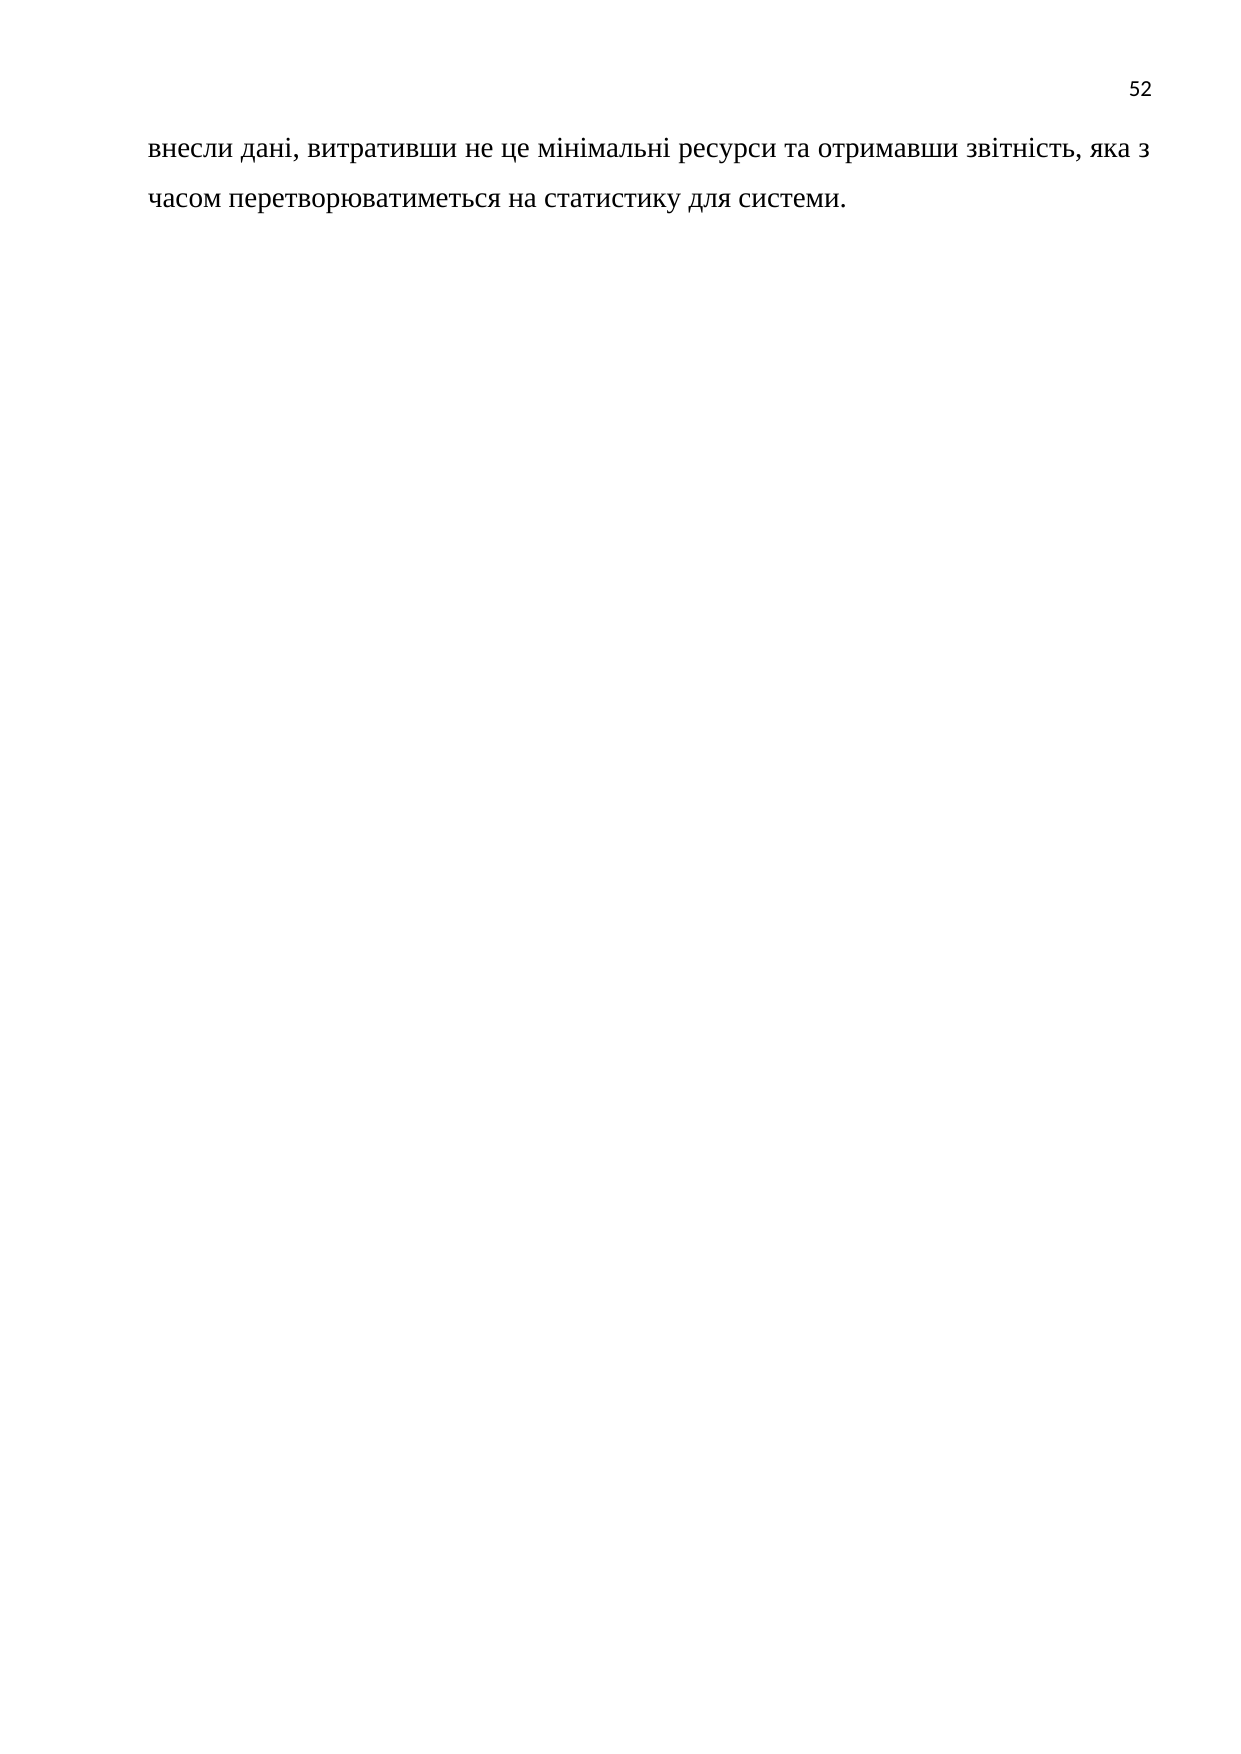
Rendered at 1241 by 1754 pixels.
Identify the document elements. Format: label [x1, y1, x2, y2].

text [148, 130, 1152, 214]
